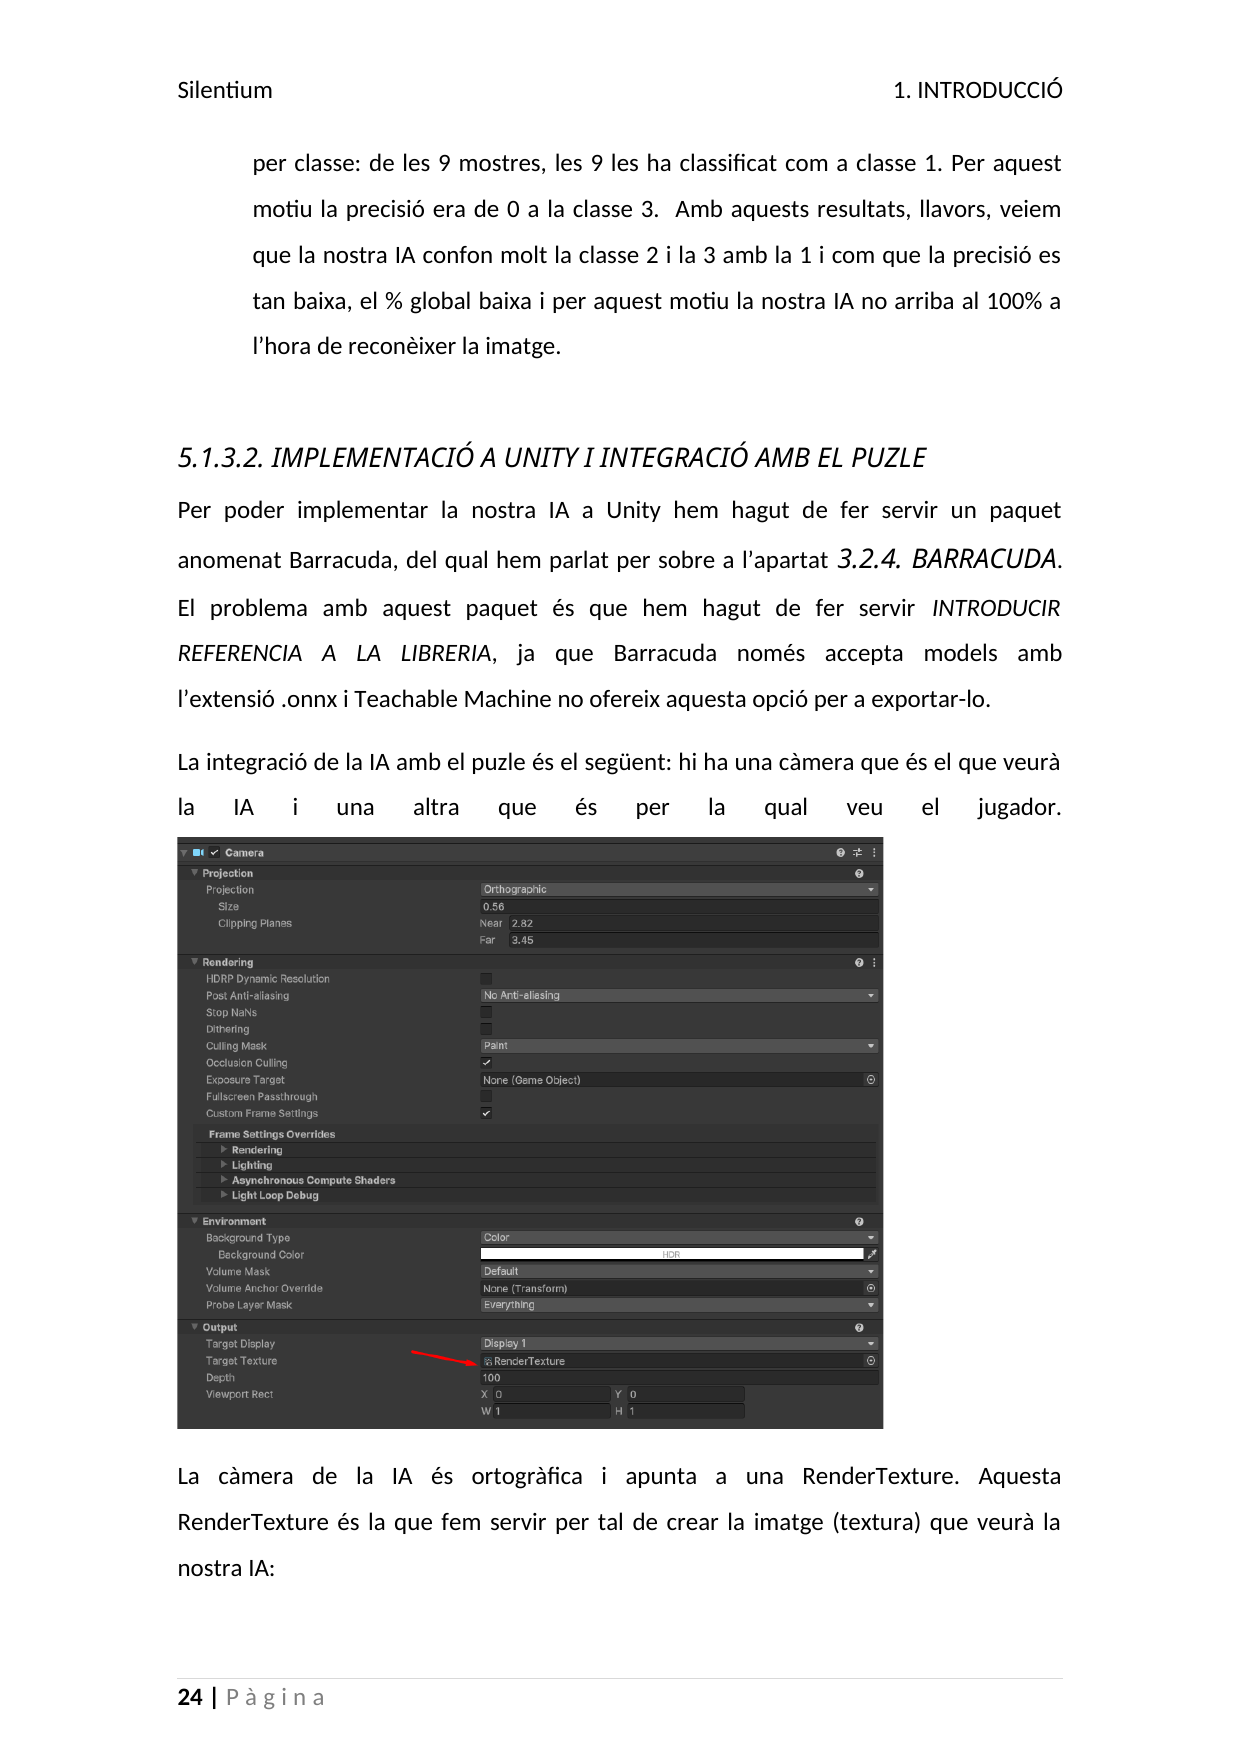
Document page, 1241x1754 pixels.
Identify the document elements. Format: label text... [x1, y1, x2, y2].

text Per poder implementar la nostra IA a Unity hem hagut de fer servir un paquet anomenat Barracuda, del qual hem parlat per sobre a l’apartat 3.2.4. BARRACUDA. El problema amb aquest paquet és que hem hagut de fer servir INTRODUCIR REFERENCIA A LA LIBRERIA, ja que Barracuda només accepta models amb l’extensió .onnx i Teachable Machine no ofereix aquesta opció per a exportar-lo. [177, 494, 1063, 714]
picture [177, 837, 884, 1429]
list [252, 148, 1063, 361]
text La càmera de la IA és ortogràfica i apunta a una RenderTexture. Aquesta RenderTexture és la que fem servir per tal de crear la imatge (textura) que veurà la nostra IA: [177, 1460, 1063, 1582]
subtitle 5.1.3.2. IMPLEMENTACIÓ A UNITY I INTEGRACIÓ AMB EL PUZLE [177, 439, 1063, 476]
